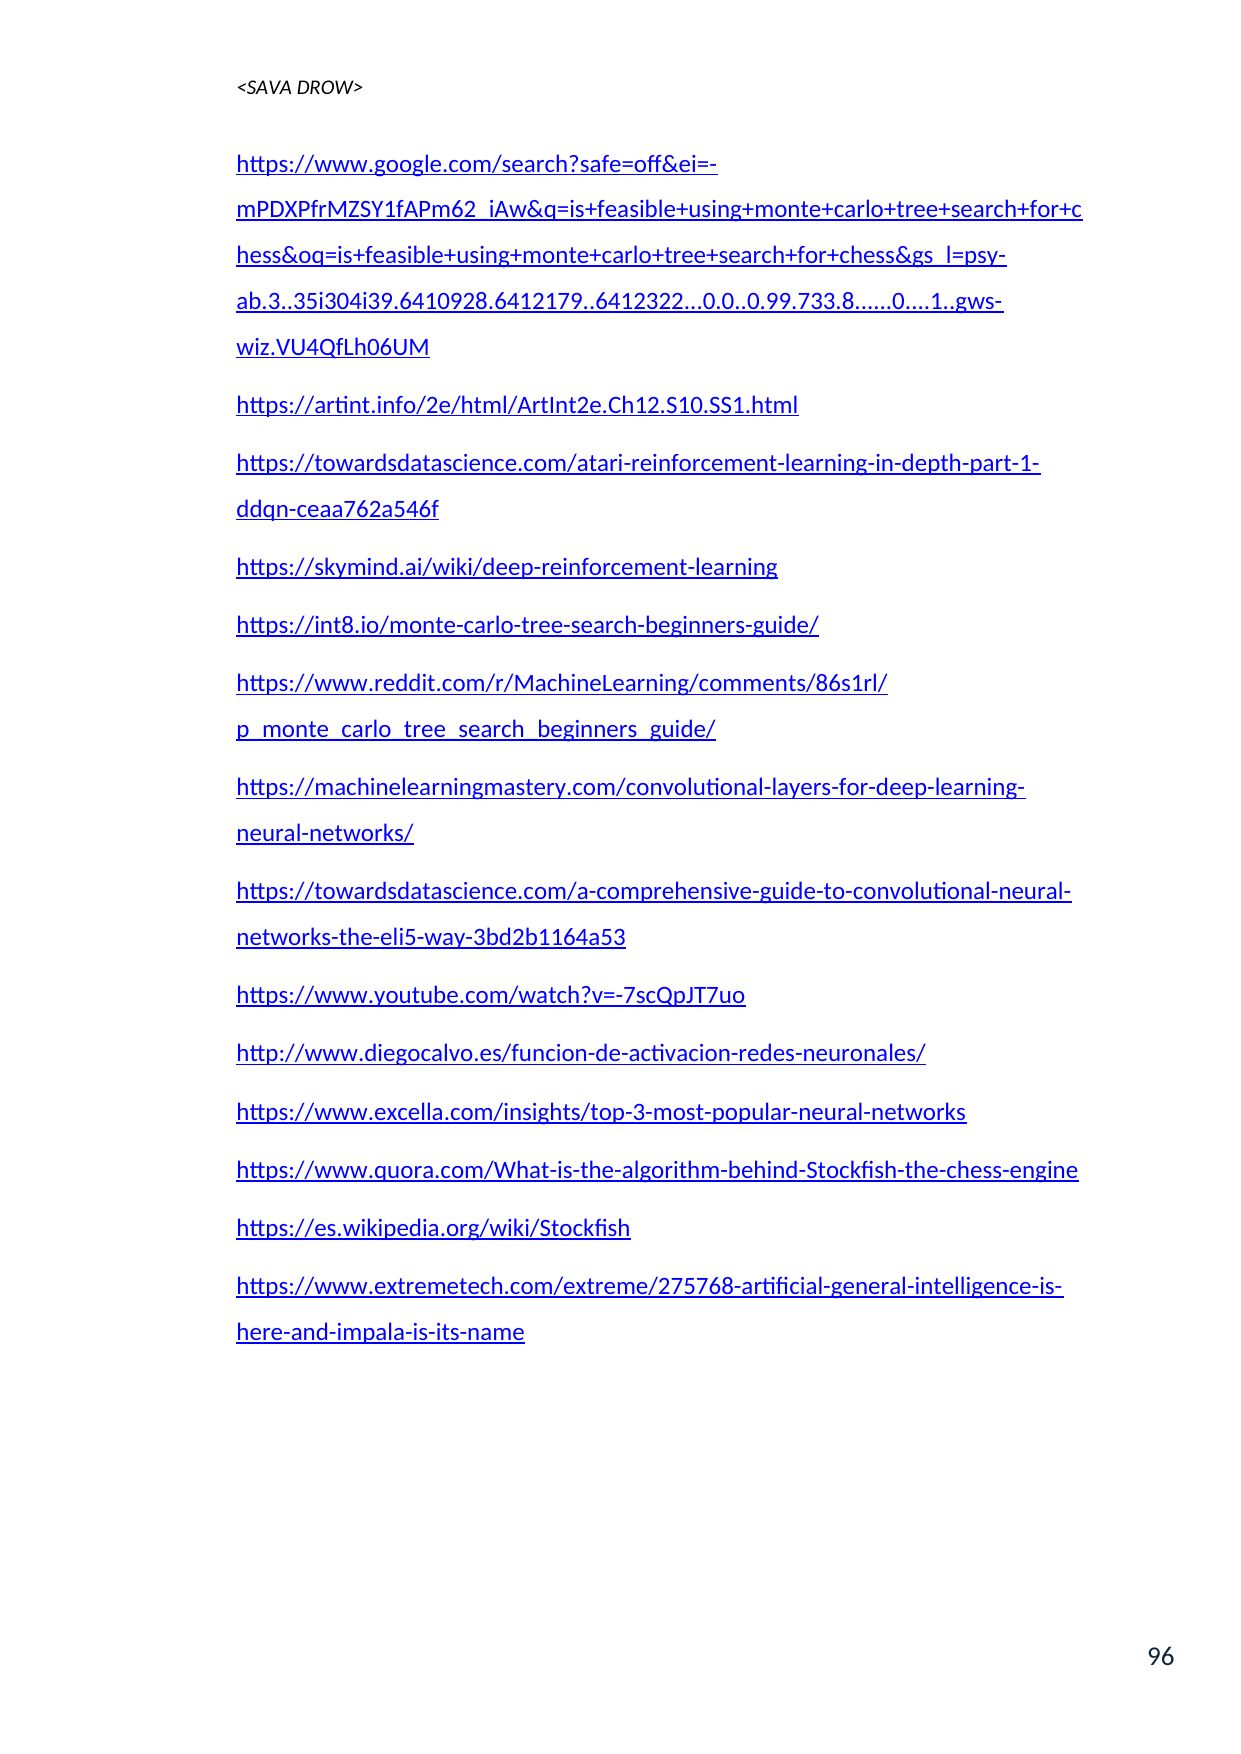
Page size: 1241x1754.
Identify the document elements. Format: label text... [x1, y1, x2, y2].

text https://www.reddit.com/r/MachineLearning/comments/86s1rl/p_monte_carlo_tree_search_beginners_guide/ [236, 667, 1092, 744]
text https://es.wikipedia.org/wiki/Stockfish [236, 1212, 1092, 1243]
text https://int8.io/monte-carlo-tree-search-beginners-guide/ [236, 609, 1092, 640]
text https://towardsdatascience.com/a-comprehensive-guide-to-convolutional-neural-networks-the-eli5-way-3bd2b1164a53 [236, 875, 1092, 952]
text https://skymind.ai/wiki/deep-reinforcement-learning [236, 551, 1092, 582]
text https://www.quora.com/What-is-the-algorithm-behind-Stockfish-the-chess-engine [236, 1154, 1092, 1184]
text https://machinelearningmastery.com/convolutional-layers-for-deep-learning-neural-networks/ [236, 771, 1092, 848]
text https://www.youtube.com/watch?v=-7scQpJT7uo [236, 979, 1092, 1010]
text https://www.extremetech.com/extreme/275768-artificial-general-intelligence-is-here-and-impala-is-its-name [236, 1271, 1092, 1347]
text http://www.diegocalvo.es/funcion-de-activacion-redes-neuronales/ [236, 1038, 1092, 1068]
text https://artint.info/2e/html/ArtInt2e.Ch12.S10.SS1.html [236, 389, 1092, 419]
text https://www.excella.com/insights/top-3-most-popular-neural-networks [236, 1096, 1092, 1126]
text https://towardsdatascience.com/atari-reinforcement-learning-in-depth-part-1-ddqn-ceaa762a546f [236, 447, 1092, 523]
text https://www.google.com/search?safe=off&ei=-mPDXPfrMZSY1fAPm62_iAw&q=is+feasible+using+monte+carlo+tree+search+for+chess&oq=is+feasible+using+monte+carlo+tree+search+for+chess&gs_l=psy-ab.3..35i304i39.6410928.6412179..6412322...0.0..0.99.733.8......0....1..gws-wiz.VU4QfLh06UM [236, 148, 1092, 361]
